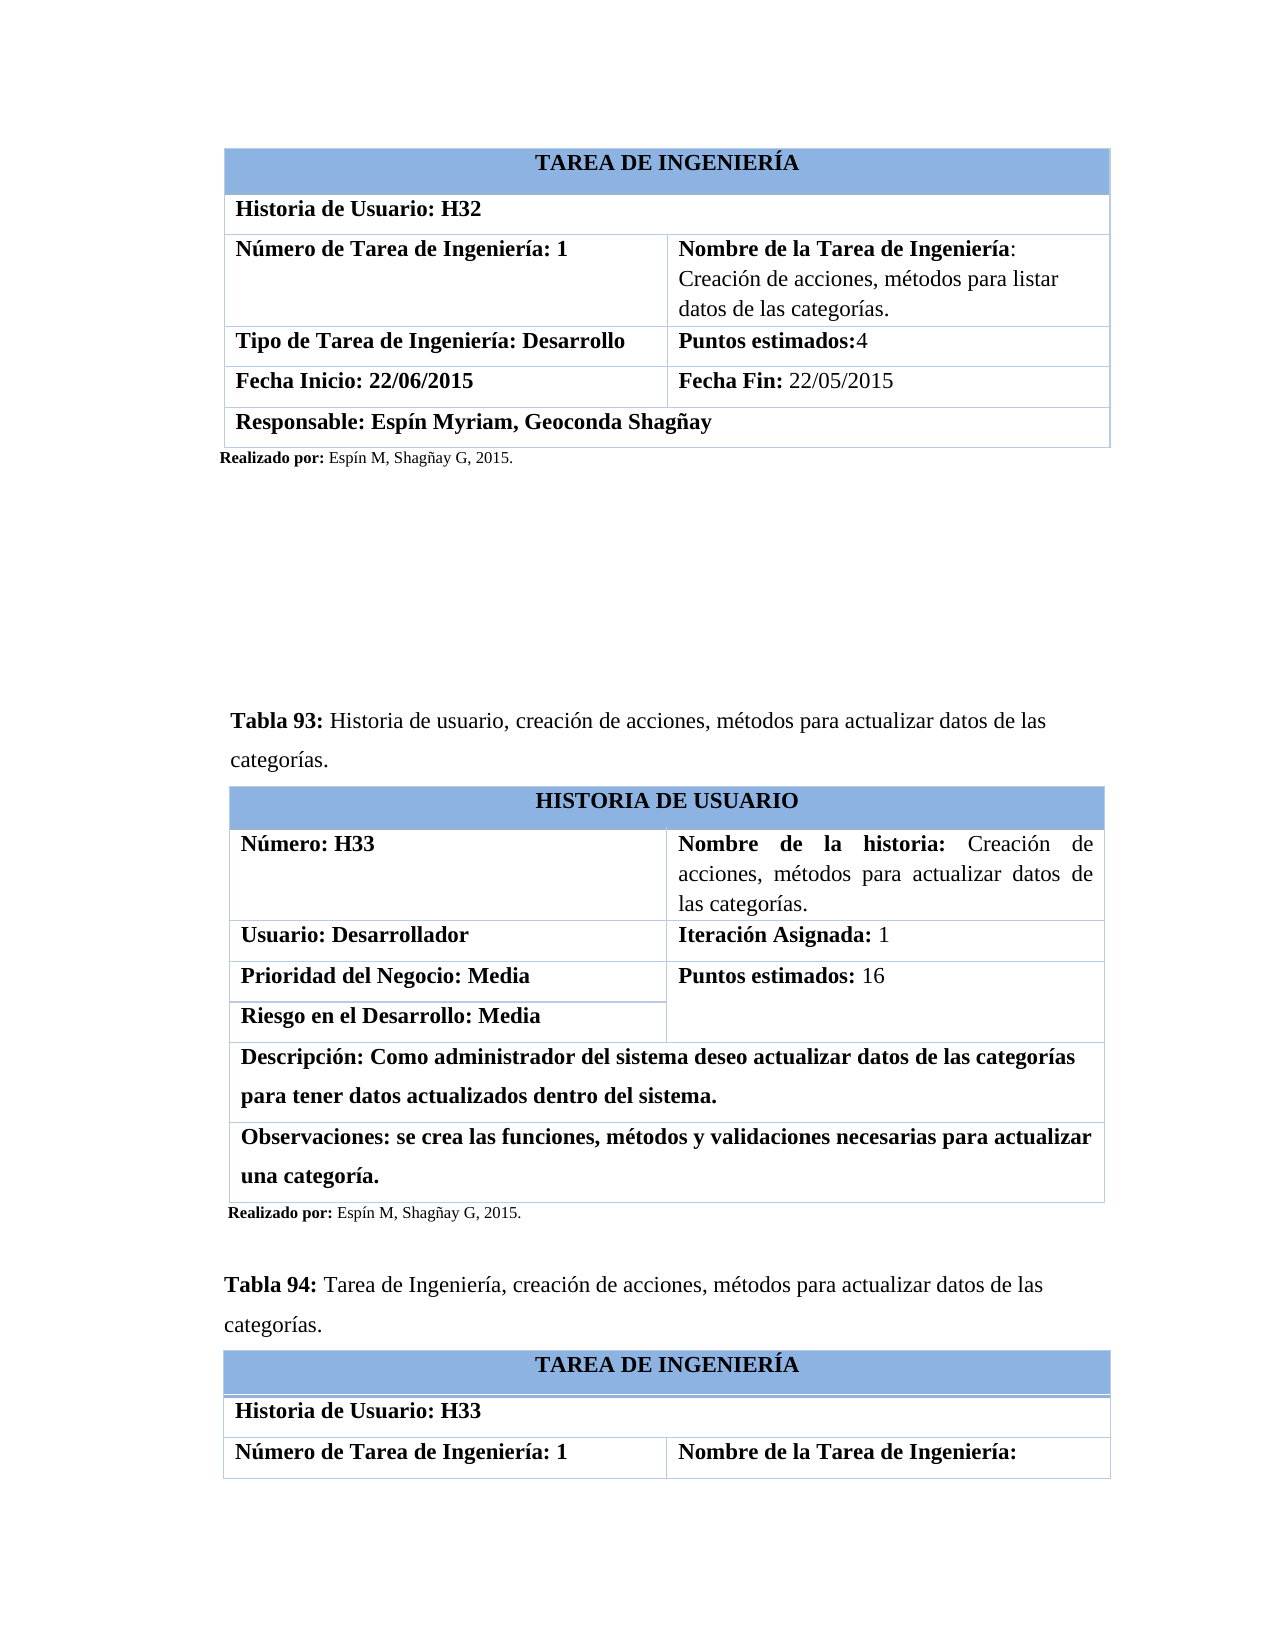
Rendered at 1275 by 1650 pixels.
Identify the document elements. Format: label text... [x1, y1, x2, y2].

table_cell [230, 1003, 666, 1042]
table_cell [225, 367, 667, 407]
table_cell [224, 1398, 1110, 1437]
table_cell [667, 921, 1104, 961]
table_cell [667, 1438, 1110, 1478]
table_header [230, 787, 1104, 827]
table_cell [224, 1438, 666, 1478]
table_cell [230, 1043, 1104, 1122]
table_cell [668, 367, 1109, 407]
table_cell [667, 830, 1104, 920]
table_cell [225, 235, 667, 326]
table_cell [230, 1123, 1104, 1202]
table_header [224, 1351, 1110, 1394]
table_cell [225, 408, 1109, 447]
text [207, 1203, 1127, 1222]
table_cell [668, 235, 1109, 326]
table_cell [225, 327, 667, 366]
text Tabla 94: Tarea de Ingeniería, creación de acciones, métodos para actualizar datos de las categorías. [224, 1271, 1127, 1337]
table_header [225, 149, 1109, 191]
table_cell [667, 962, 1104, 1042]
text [207, 448, 1127, 467]
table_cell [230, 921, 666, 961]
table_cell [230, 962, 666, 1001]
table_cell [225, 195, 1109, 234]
text Tabla 93: Historia de usuario, creación de acciones, métodos para actualizar datos de las categorías. [230, 707, 1127, 773]
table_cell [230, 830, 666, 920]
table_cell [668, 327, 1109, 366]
